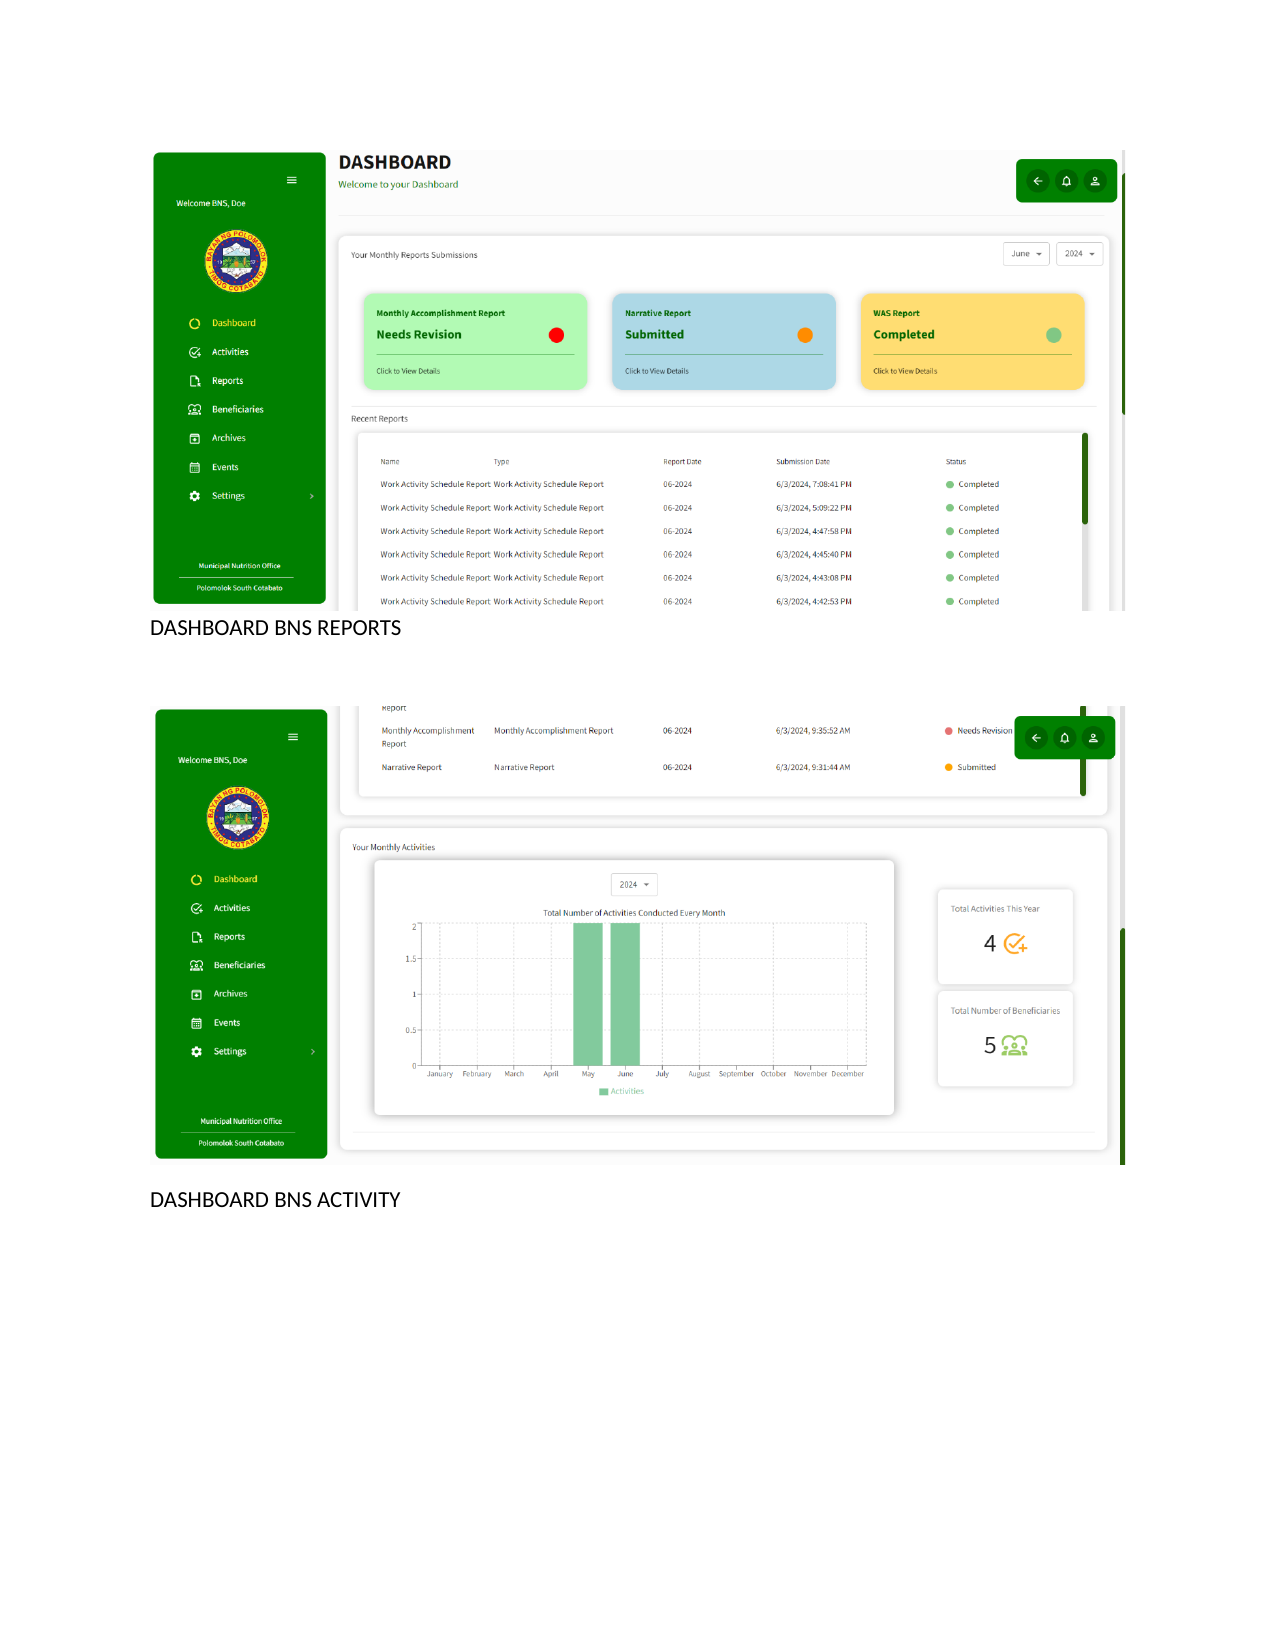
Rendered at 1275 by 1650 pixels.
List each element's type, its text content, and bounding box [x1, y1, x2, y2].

text DASHBOARD BNS ACTIVITY [150, 1165, 1125, 1213]
picture [150, 150, 1125, 611]
text DASHBOARD BNS REPORTS [150, 611, 1125, 641]
picture [150, 706, 1125, 1165]
